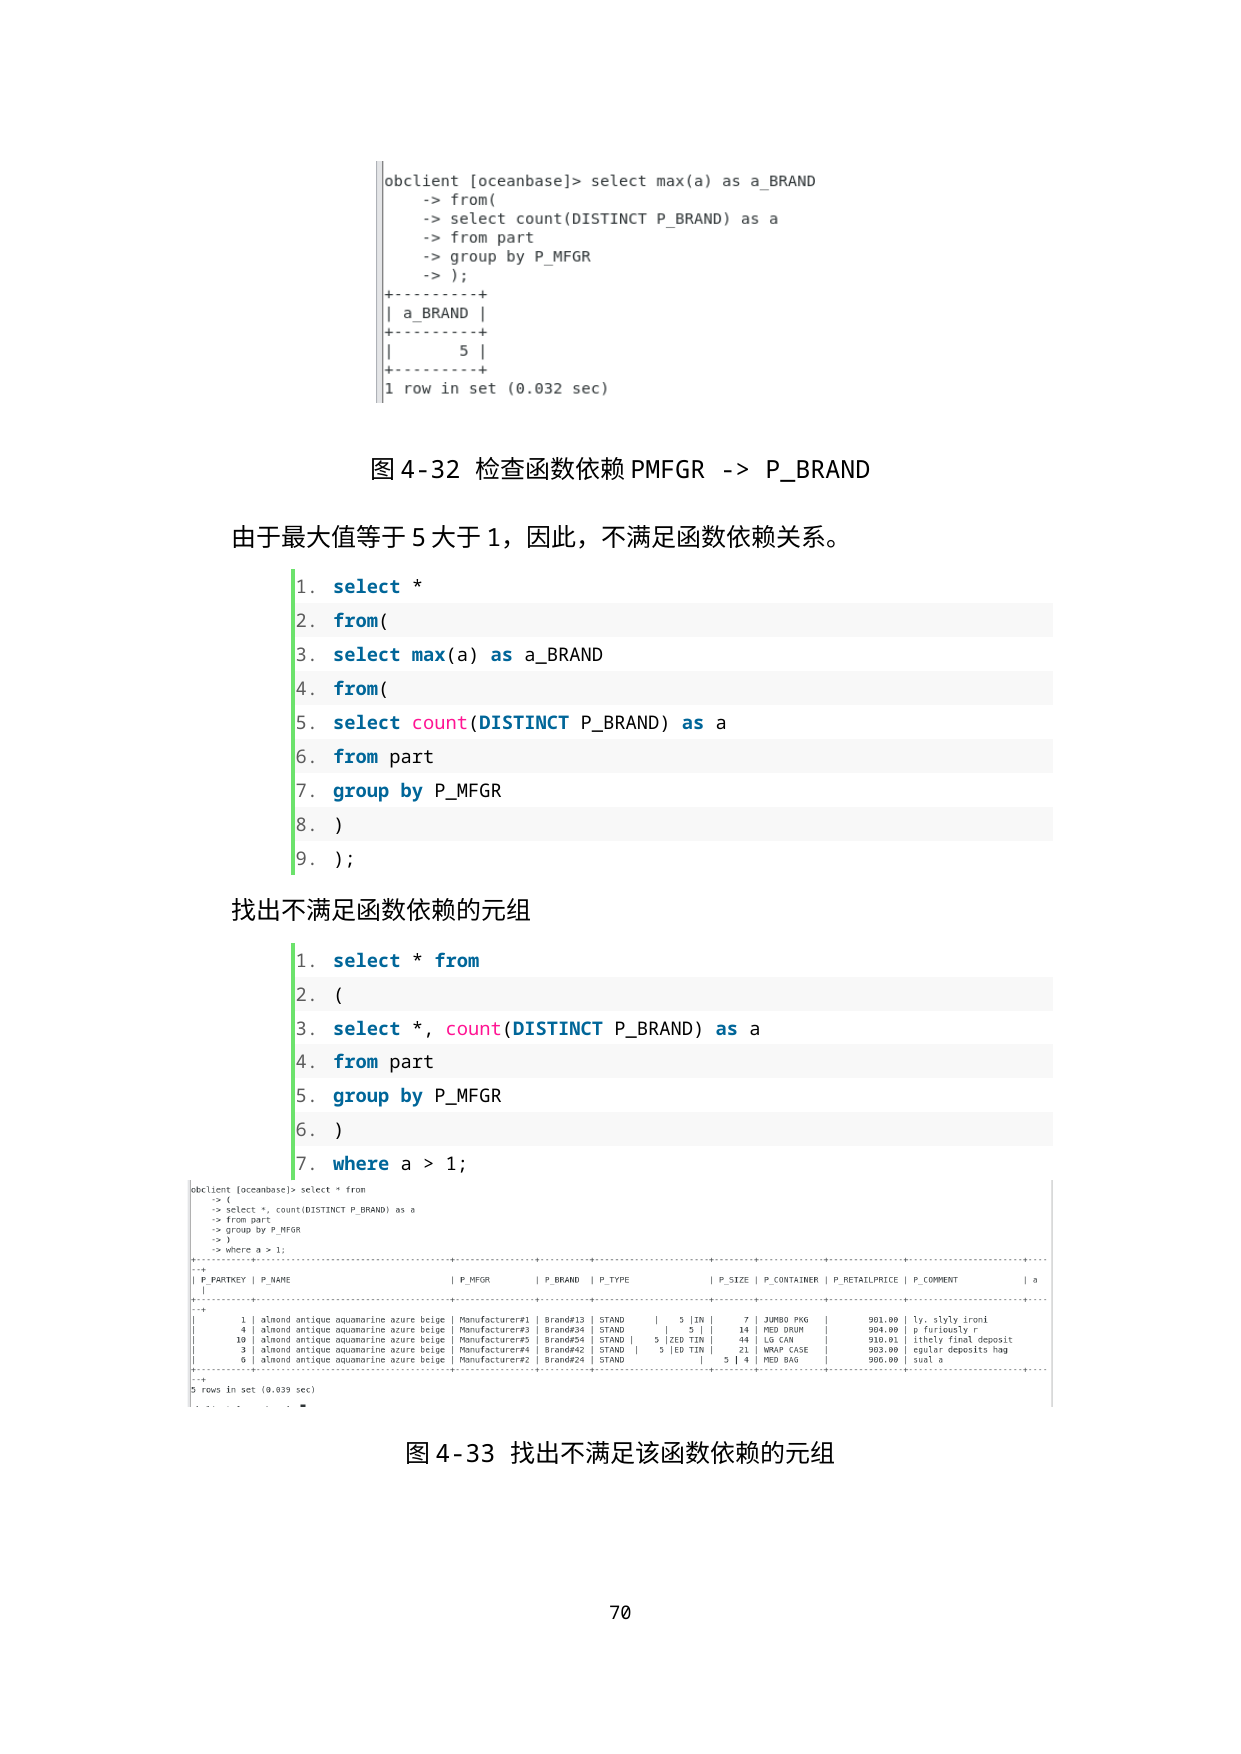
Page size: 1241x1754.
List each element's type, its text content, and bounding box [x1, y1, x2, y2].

list from part [295, 1044, 1053, 1078]
list from( [295, 603, 1053, 637]
text 由于最大值等于5大于1，因此，不满足函数依赖关系。 [187, 501, 1053, 569]
list from( [295, 671, 1053, 705]
list ); [295, 841, 1053, 875]
list ( [295, 977, 1053, 1011]
list ) [295, 1112, 1053, 1146]
picture [187, 1180, 1053, 1407]
list select max(a) as a_BRAND [295, 637, 1053, 671]
list group by P_MFGR [295, 1078, 1053, 1112]
picture [376, 161, 864, 403]
text 图4-32 检查函数依赖PMFGR -> P_BRAND [187, 433, 1053, 501]
list ) [295, 807, 1053, 841]
list select count(DISTINCT P_BRAND) as a [295, 705, 1053, 739]
text 找出不满足函数依赖的元组 [187, 875, 1053, 943]
list select * [295, 569, 1053, 603]
text 图4-33 找出不满足该函数依赖的元组 [187, 1418, 1053, 1486]
list select * from [295, 943, 1053, 977]
list group by P_MFGR [295, 773, 1053, 807]
list from part [295, 739, 1053, 773]
list select *, count(DISTINCT P_BRAND) as a [295, 1011, 1053, 1044]
list where a > 1; [295, 1146, 1053, 1180]
